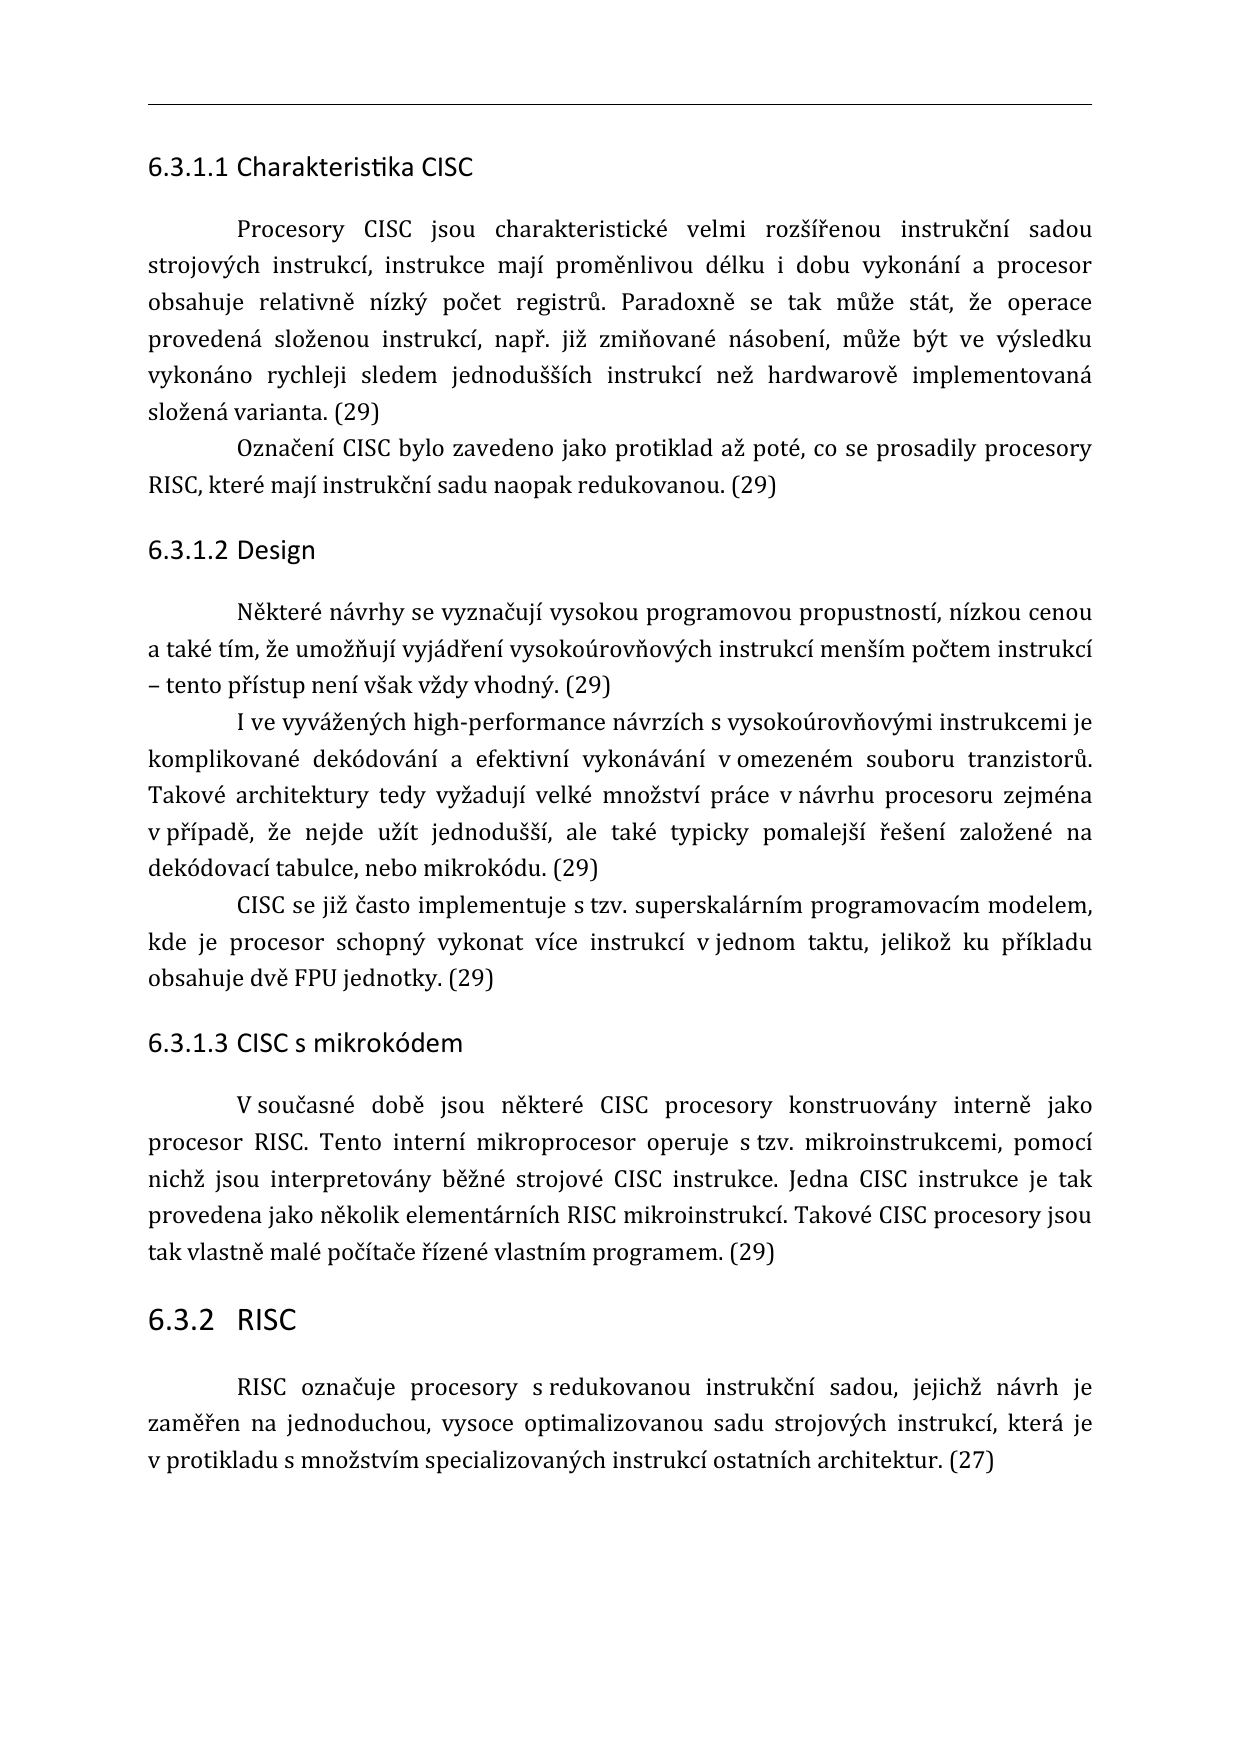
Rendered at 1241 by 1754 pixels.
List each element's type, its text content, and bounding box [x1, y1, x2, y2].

subtitle Design [148, 531, 1092, 567]
text Některé návrhy se vyznačují vysokou programovou propustností, nízkou cenou a také tím, že umožňují vyjádření vysokoúrovňových instrukcí menším počtem instrukcí – tento přístup není však vždy vhodný. [148, 597, 1092, 699]
text RISC označuje procesory s redukovanou instrukční sadou, jejichž návrh je zaměřen na jednoduchou, vysoce optimalizovanou sadu strojových instrukcí, která je v protikladu s množstvím specializovaných instrukcí ostatních architektur. [148, 1372, 1092, 1474]
subtitle RISC [148, 1298, 1092, 1339]
text Procesory CISC jsou charakteristické velmi rozšířenou instrukční sadou strojových instrukcí, instrukce mají proměnlivou délku i dobu vykonání a procesor obsahuje relativně nízký počet registrů. Paradoxně se tak může stát, že operace provedená složenou instrukcí, např. již zmiňované násobení, může být ve výsledku vykonáno rychleji sledem jednodušších instrukcí než hardwarově implementovaná složená varianta. [148, 214, 1092, 426]
text Označení CISC bylo zavedeno jako protiklad až poté, co se prosadily procesory RISC, které mají instrukční sadu naopak redukovanou. [148, 433, 1092, 499]
subtitle CISC s mikrokódem [148, 1024, 1092, 1060]
text CISC se již často implementuje s tzv. superskalárním programovacím modelem, kde je procesor schopný vykonat více instrukcí v jednom taktu, jelikož ku příkladu obsahuje dvě FPU jednotky. [148, 889, 1092, 992]
text I ve vyvážených high-performance návrzích s vysokoúrovňovými instrukcemi je komplikované dekódování a efektivní vykonávání v omezeném souboru tranzistorů. Takové architektury tedy vyžadují velké množství práce v návrhu procesoru zejména v případě, že nejde užít jednodušší, ale také typicky pomalejší řešení založené na dekódovací tabulce, nebo mikrokódu. [148, 707, 1092, 882]
text V současné době jsou některé CISC procesory konstruovány interně jako procesor RISC. Tento interní mikroprocesor operuje s tzv. mikroinstrukcemi, pomocí nichž jsou interpretovány běžné strojové CISC instrukce. Jedna CISC instrukce je tak provedena jako několik elementárních RISC mikroinstrukcí. Takové CISC procesory jsou tak vlastně malé počítače řízené vlastním programem. [148, 1090, 1092, 1266]
subtitle Charakteristika CISC [148, 148, 1092, 183]
